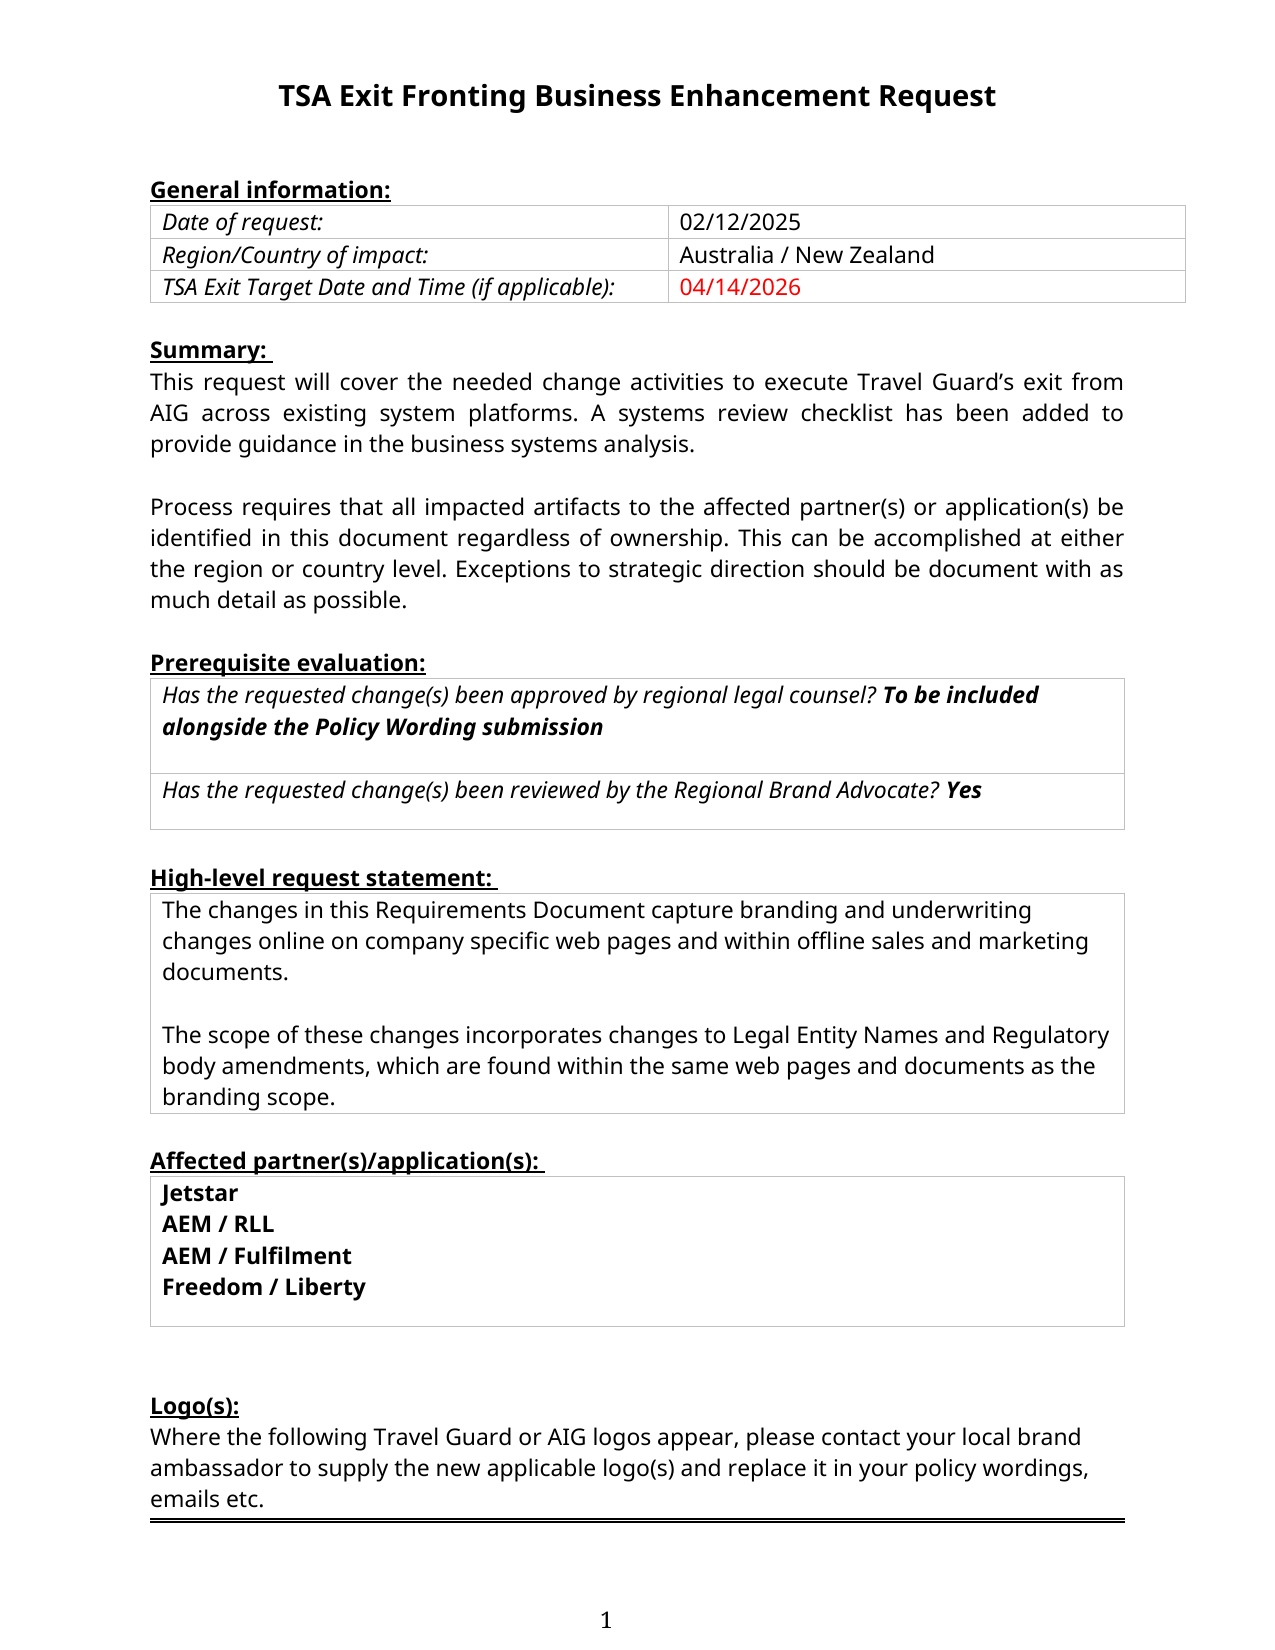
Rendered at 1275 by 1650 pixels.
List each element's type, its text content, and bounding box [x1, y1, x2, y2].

text Summary: [150, 334, 1125, 366]
table_cell TSA Exit Target Date and Time (if applicable): [151, 271, 668, 302]
table_cell Australia / New Zealand [669, 239, 1185, 270]
table_cell Region/Country of impact: [151, 239, 668, 270]
table_cell 04/14/2026 [669, 271, 1185, 302]
text Where the following Travel Guard or AIG logos appear, please contact your local brand ambassador to supply the new applicable logo(s) and replace it in your policy wordings, emails etc. [150, 1421, 1125, 1514]
text General information: [150, 174, 1125, 205]
table_header 02/12/2025 [669, 206, 1185, 237]
table_header The changes in this Requirements Document capture branding and underwriting changes online on company specific web pages and within offline sales and marketing documents. The scope of these changes incorporates changes to Legal Entity Names and Regulatory body amendments, which are found within the same web pages and documents as the branding scope. [151, 894, 1124, 1112]
table_header Has the requested change(s) been approved by regional legal counsel? To be included alongside the Policy Wording submission [151, 679, 1124, 773]
text Affected partner(s)/application(s): [150, 1145, 1125, 1176]
text Process requires that all impacted artifacts to the affected partner(s) or application(s) be identified in this document regardless of ownership. This can be accomplished at either the region or country level. Exceptions to strategic direction should be document with as much detail as possible. [150, 491, 1125, 616]
text Prerequisite evaluation: [150, 647, 1125, 678]
table_header Date of request: [151, 206, 668, 237]
text This request will cover the needed change activities to execute Travel Guard’s exit from AIG across existing system platforms. A systems review checklist has been added to provide guidance in the business systems analysis. [150, 366, 1125, 459]
text Logo(s): [150, 1389, 1125, 1421]
text High-level request statement: [150, 861, 1125, 893]
table_header Jetstar AEM / RLL AEM / Fulfilment Freedom / Liberty [151, 1177, 1124, 1326]
table_cell Has the requested change(s) been reviewed by the Regional Brand Advocate? Yes [151, 774, 1124, 829]
